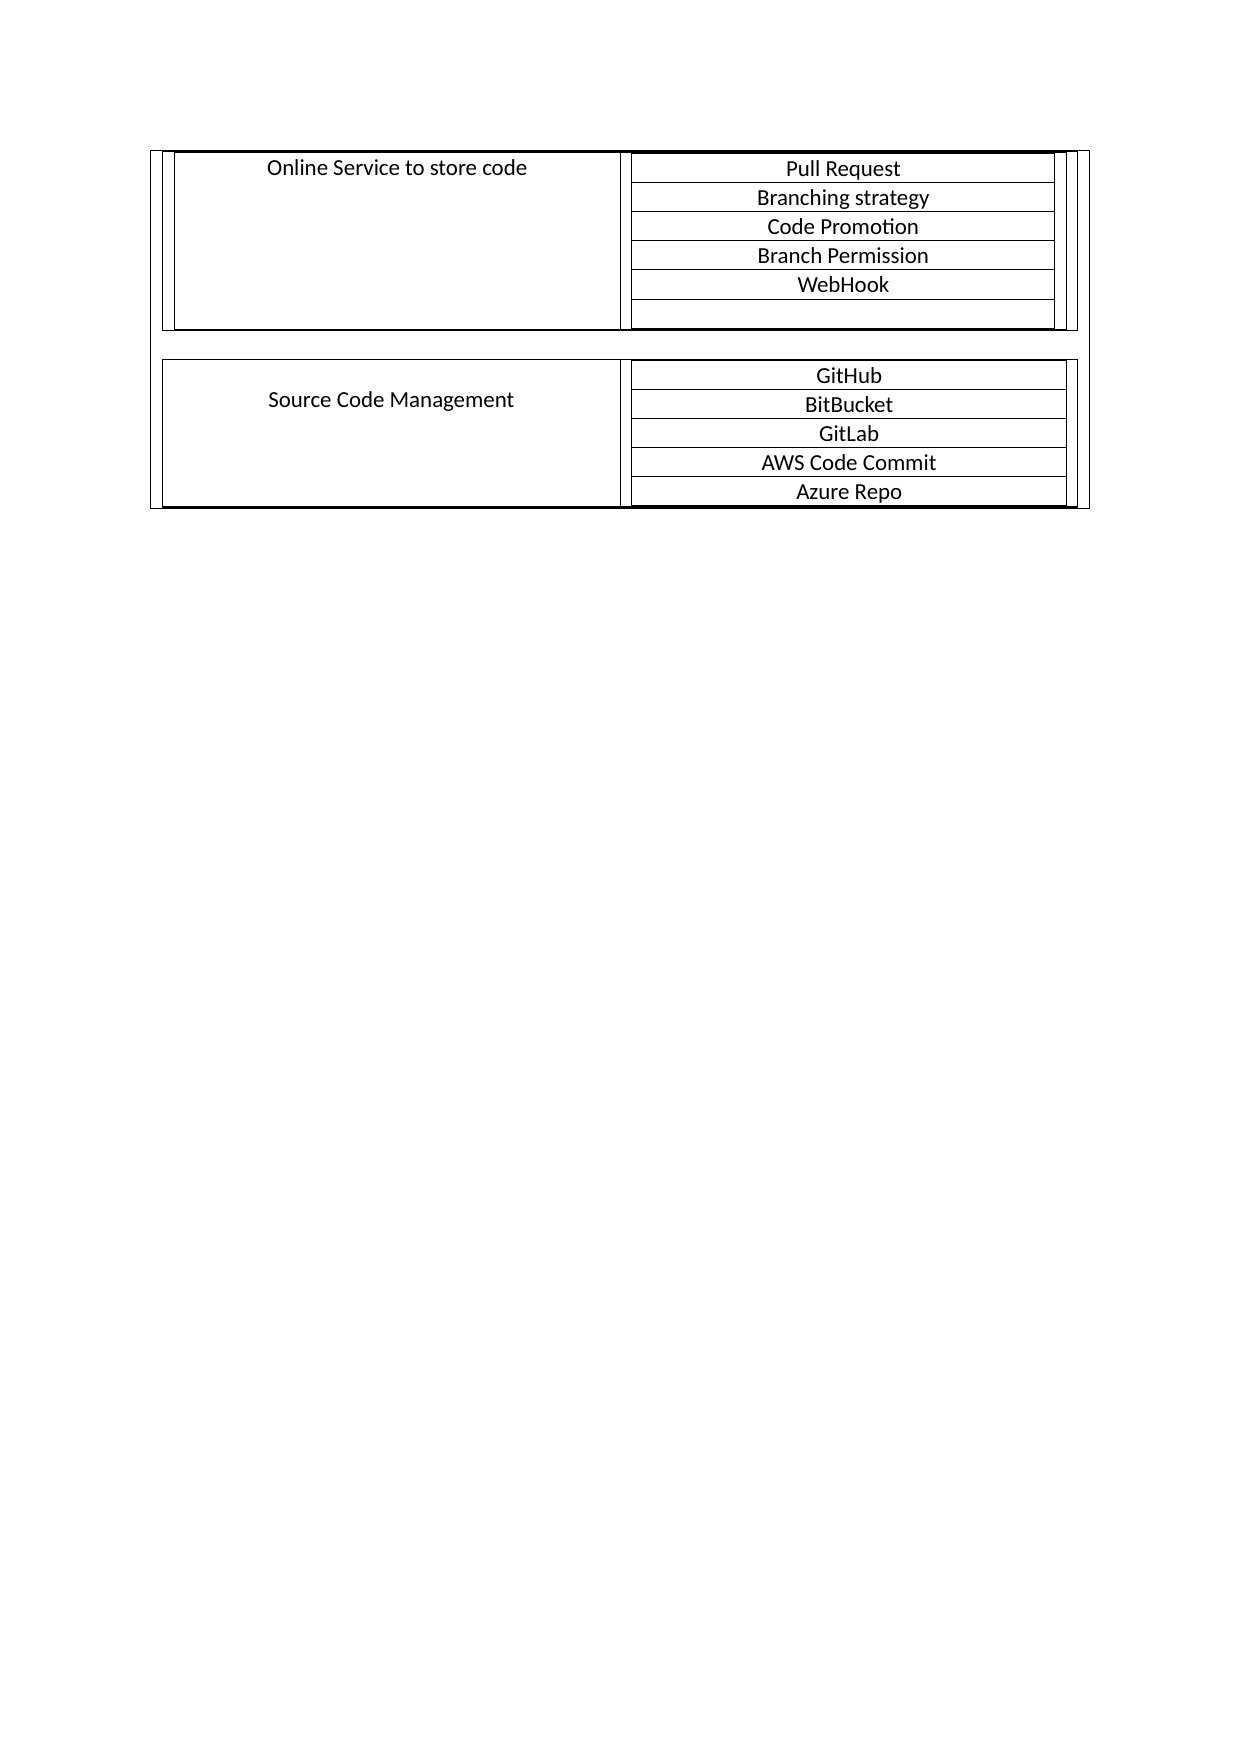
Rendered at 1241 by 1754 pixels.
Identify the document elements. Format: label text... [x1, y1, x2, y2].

table_header GitHub [151, 151, 1089, 507]
